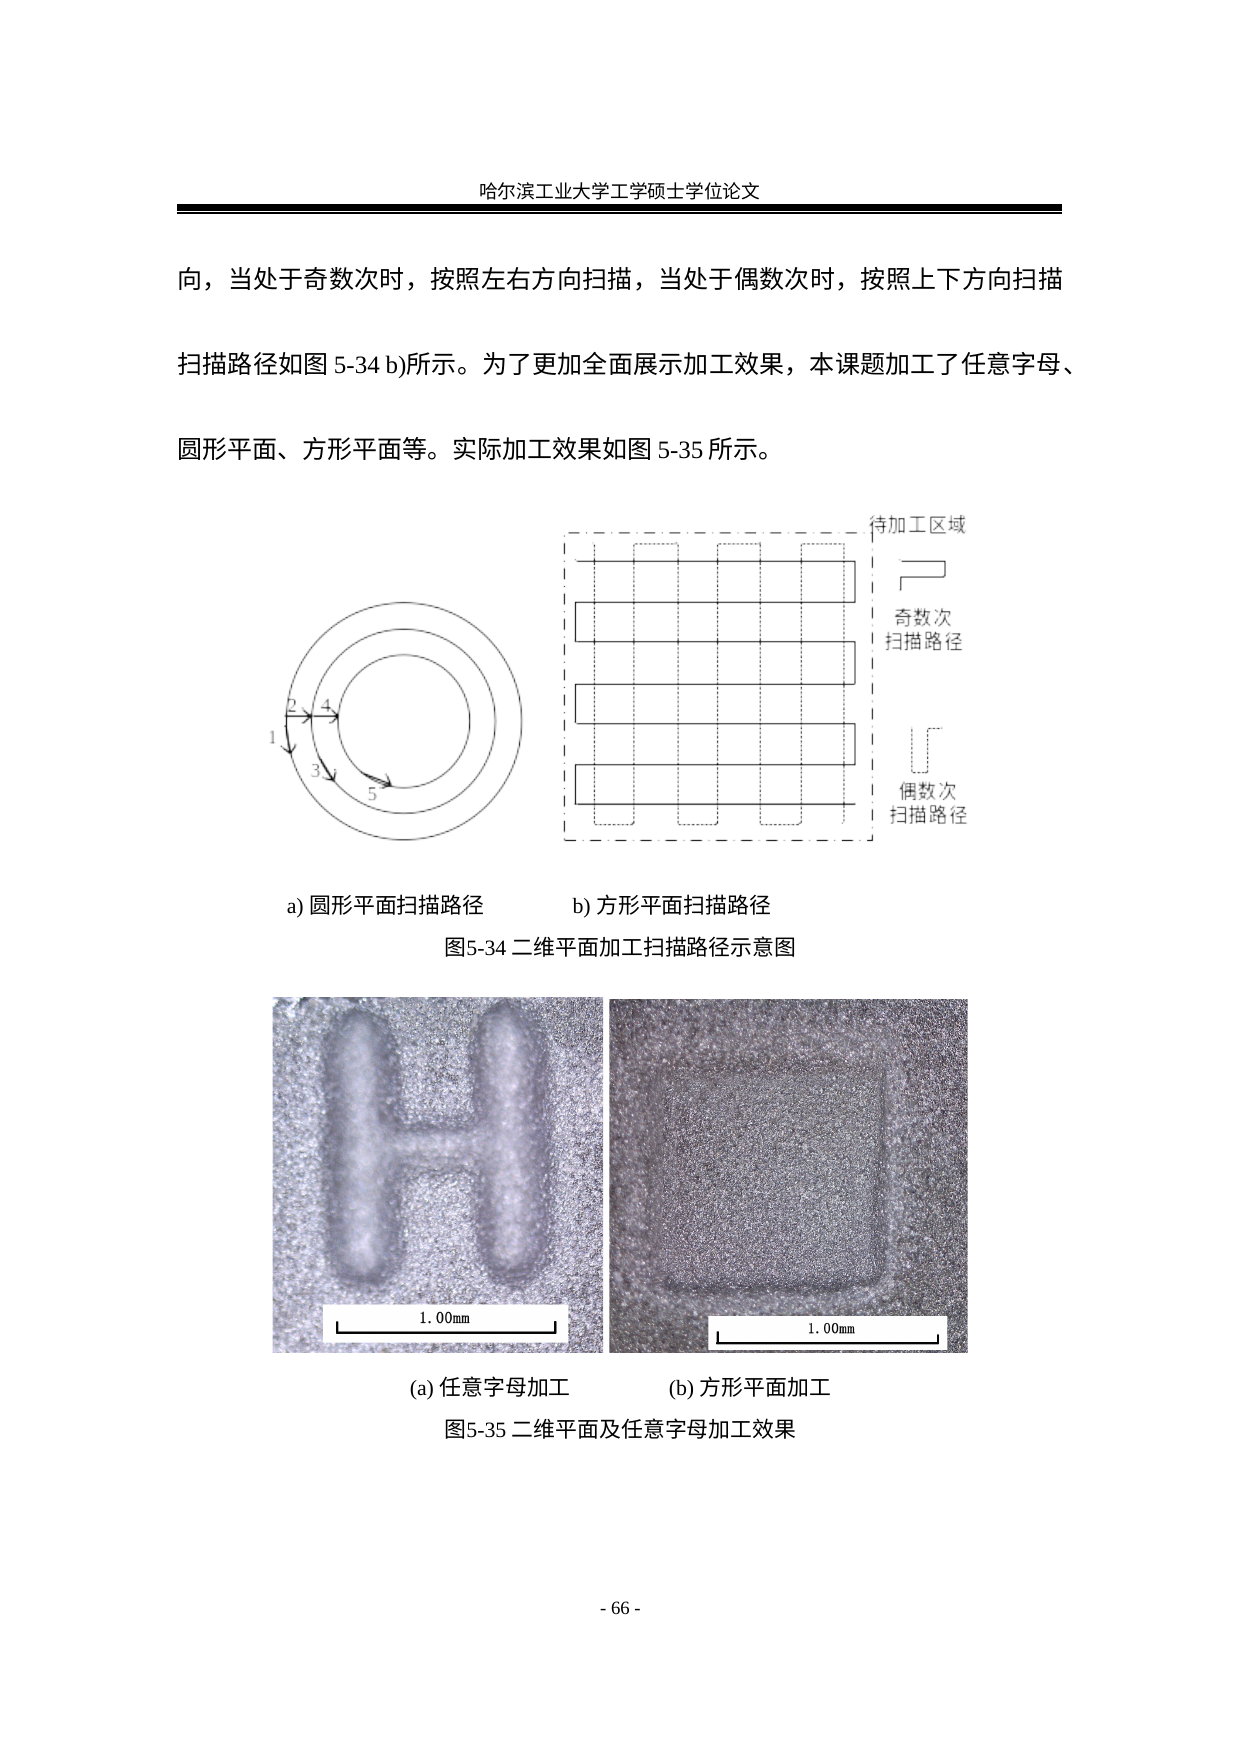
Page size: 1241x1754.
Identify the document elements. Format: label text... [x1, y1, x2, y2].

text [177, 244, 1063, 482]
picture [609, 999, 968, 1353]
text a) 圆形平面扫描路径 b) 方形平面扫描路径 [177, 887, 1063, 921]
text (a) 任意字母加工 (b) 方形平面加工 [177, 1369, 1063, 1403]
picture [272, 997, 604, 1353]
